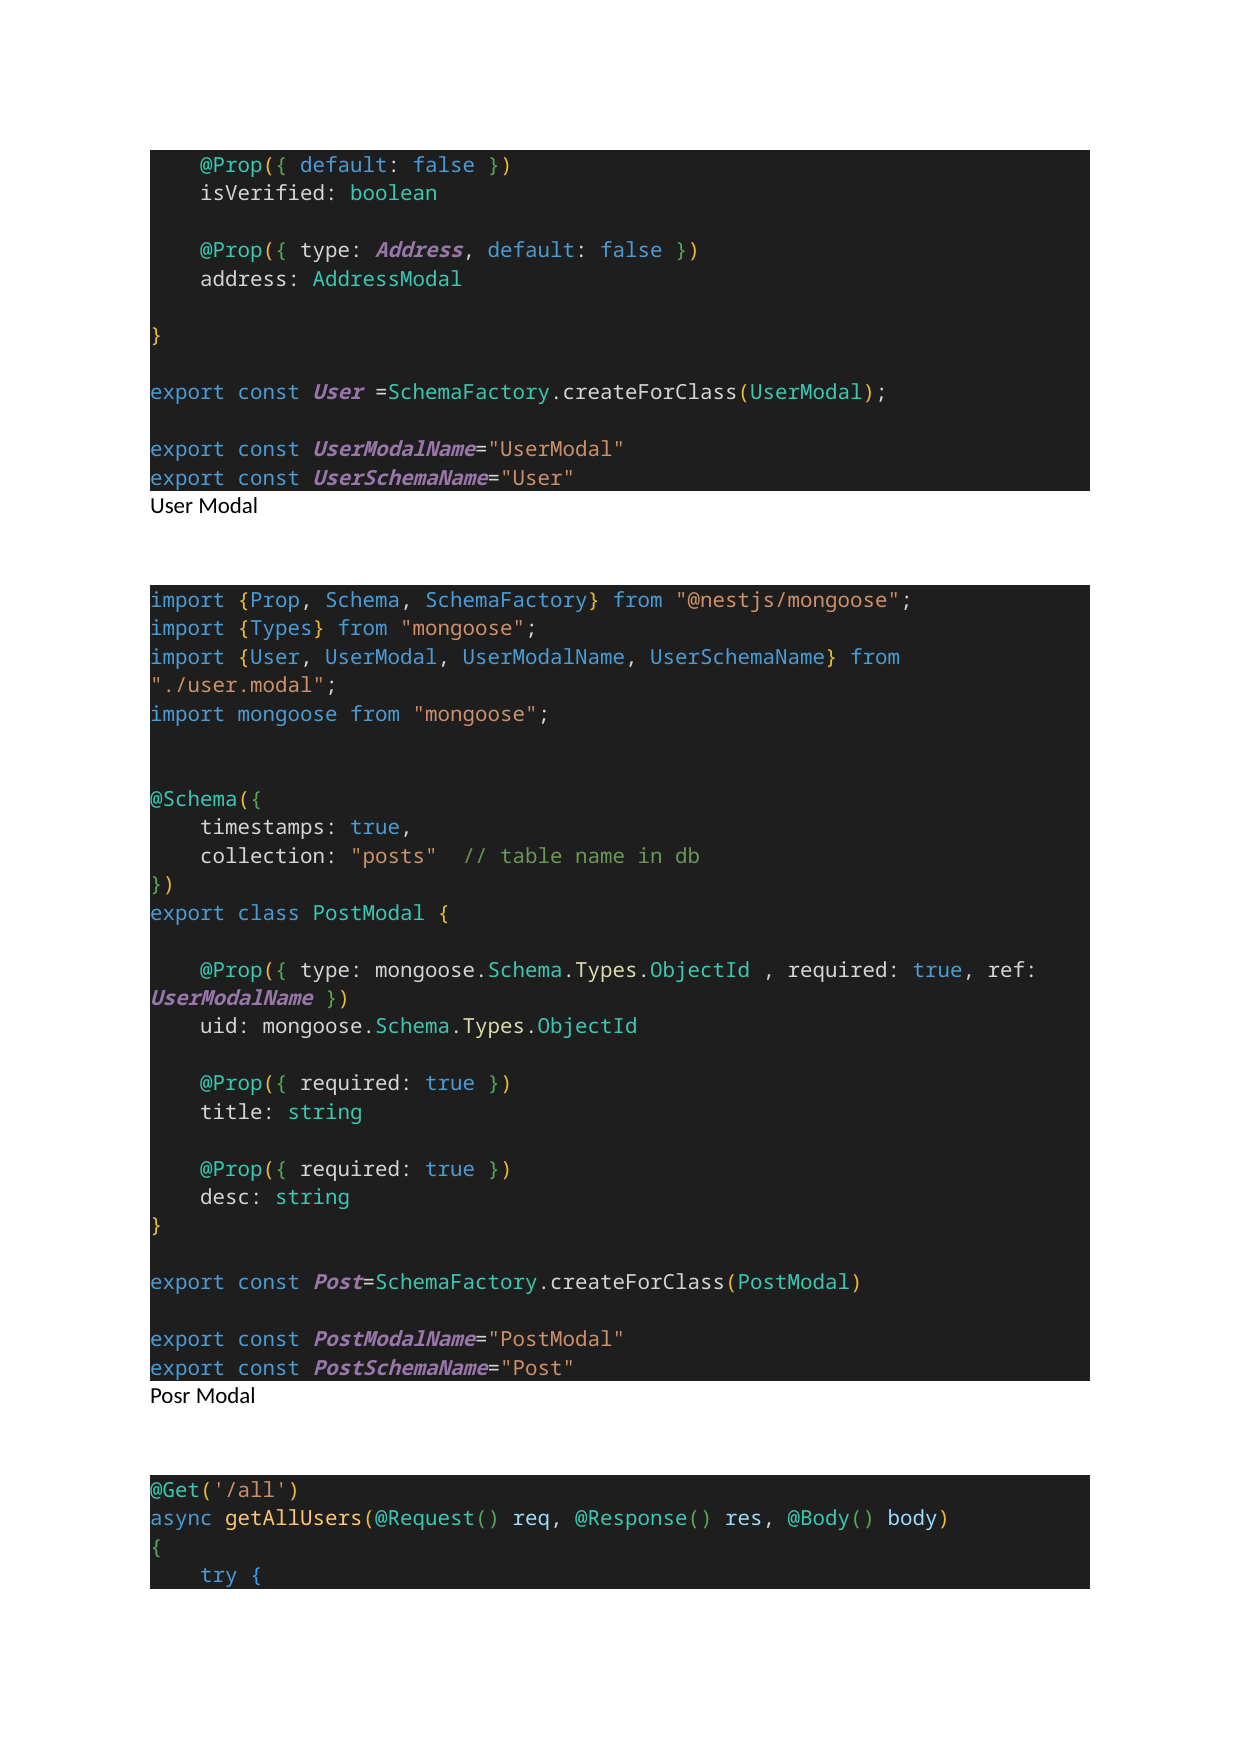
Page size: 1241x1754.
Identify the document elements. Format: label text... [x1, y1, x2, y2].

text import {Prop, Schema, SchemaFactory} from "@nestjs/mongoose"; import {Types} from "mongoose"; import {User, UserModal, UserModalName, UserSchemaName} from "./user.modal"; import mongoose from "mongoose"; @Schema({ timestamps: true, collection: "posts" // table name in db }) export class PostModal { @Prop({ type: mongoose.Schema.Types.ObjectId , required: true, ref: UserModalName }) uid: mongoose.Schema.Types.ObjectId @Prop({ required: true }) title: string @Prop({ required: true }) desc: string } export const Post=SchemaFactory.createForClass(PostModal) export const PostModalName="PostModal" export const PostSchemaName="Post" [150, 585, 1090, 1381]
text Posr Modal [150, 1381, 1090, 1409]
text User Modal [150, 491, 1090, 519]
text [150, 1475, 1090, 1589]
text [150, 150, 1090, 491]
